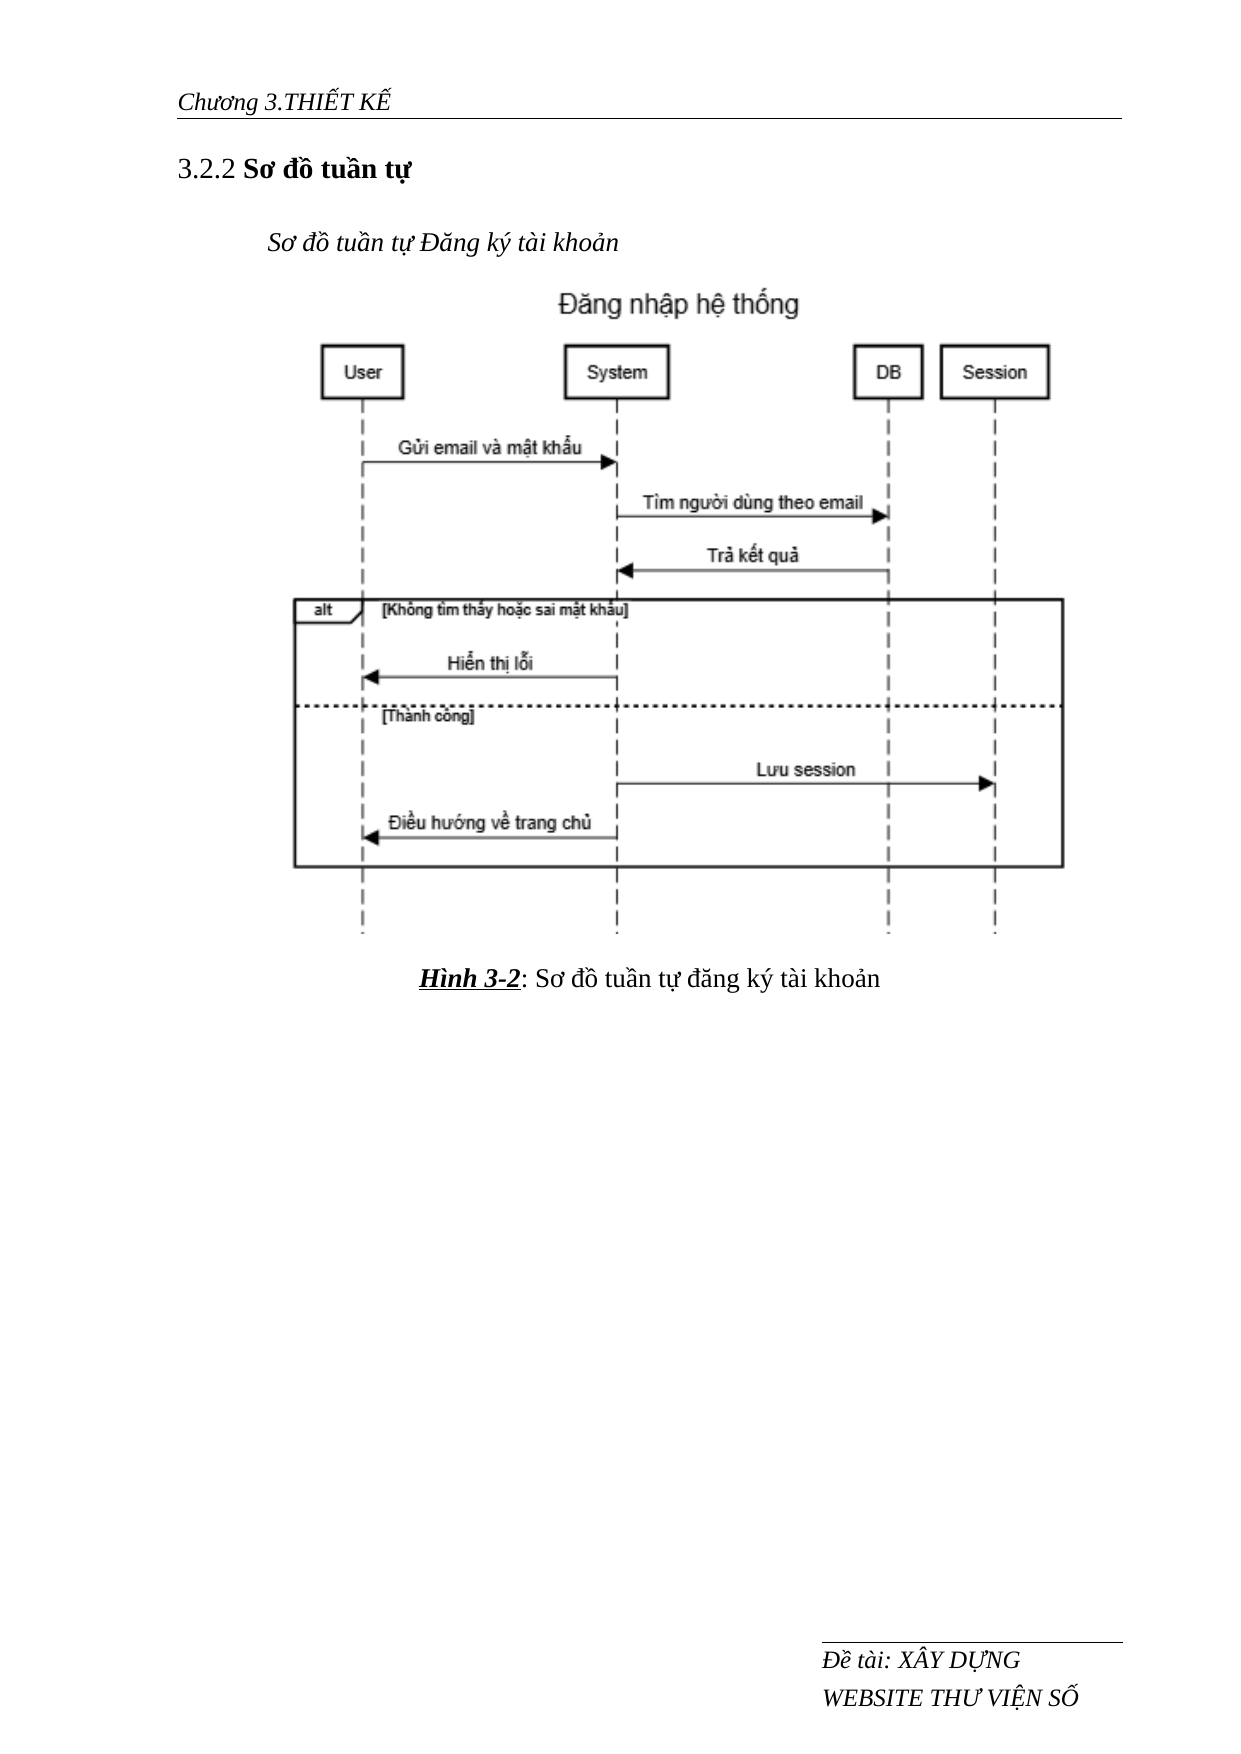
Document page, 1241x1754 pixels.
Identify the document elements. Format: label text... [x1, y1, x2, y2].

picture [276, 285, 1082, 934]
subtitle Sơ đồ tuần tự Đăng ký tài khoản [177, 226, 1122, 258]
subtitle Sơ đồ tuần tự [177, 151, 1122, 185]
text Hình 3-2: Sơ đồ tuần tự đăng ký tài khoản [177, 962, 1122, 993]
